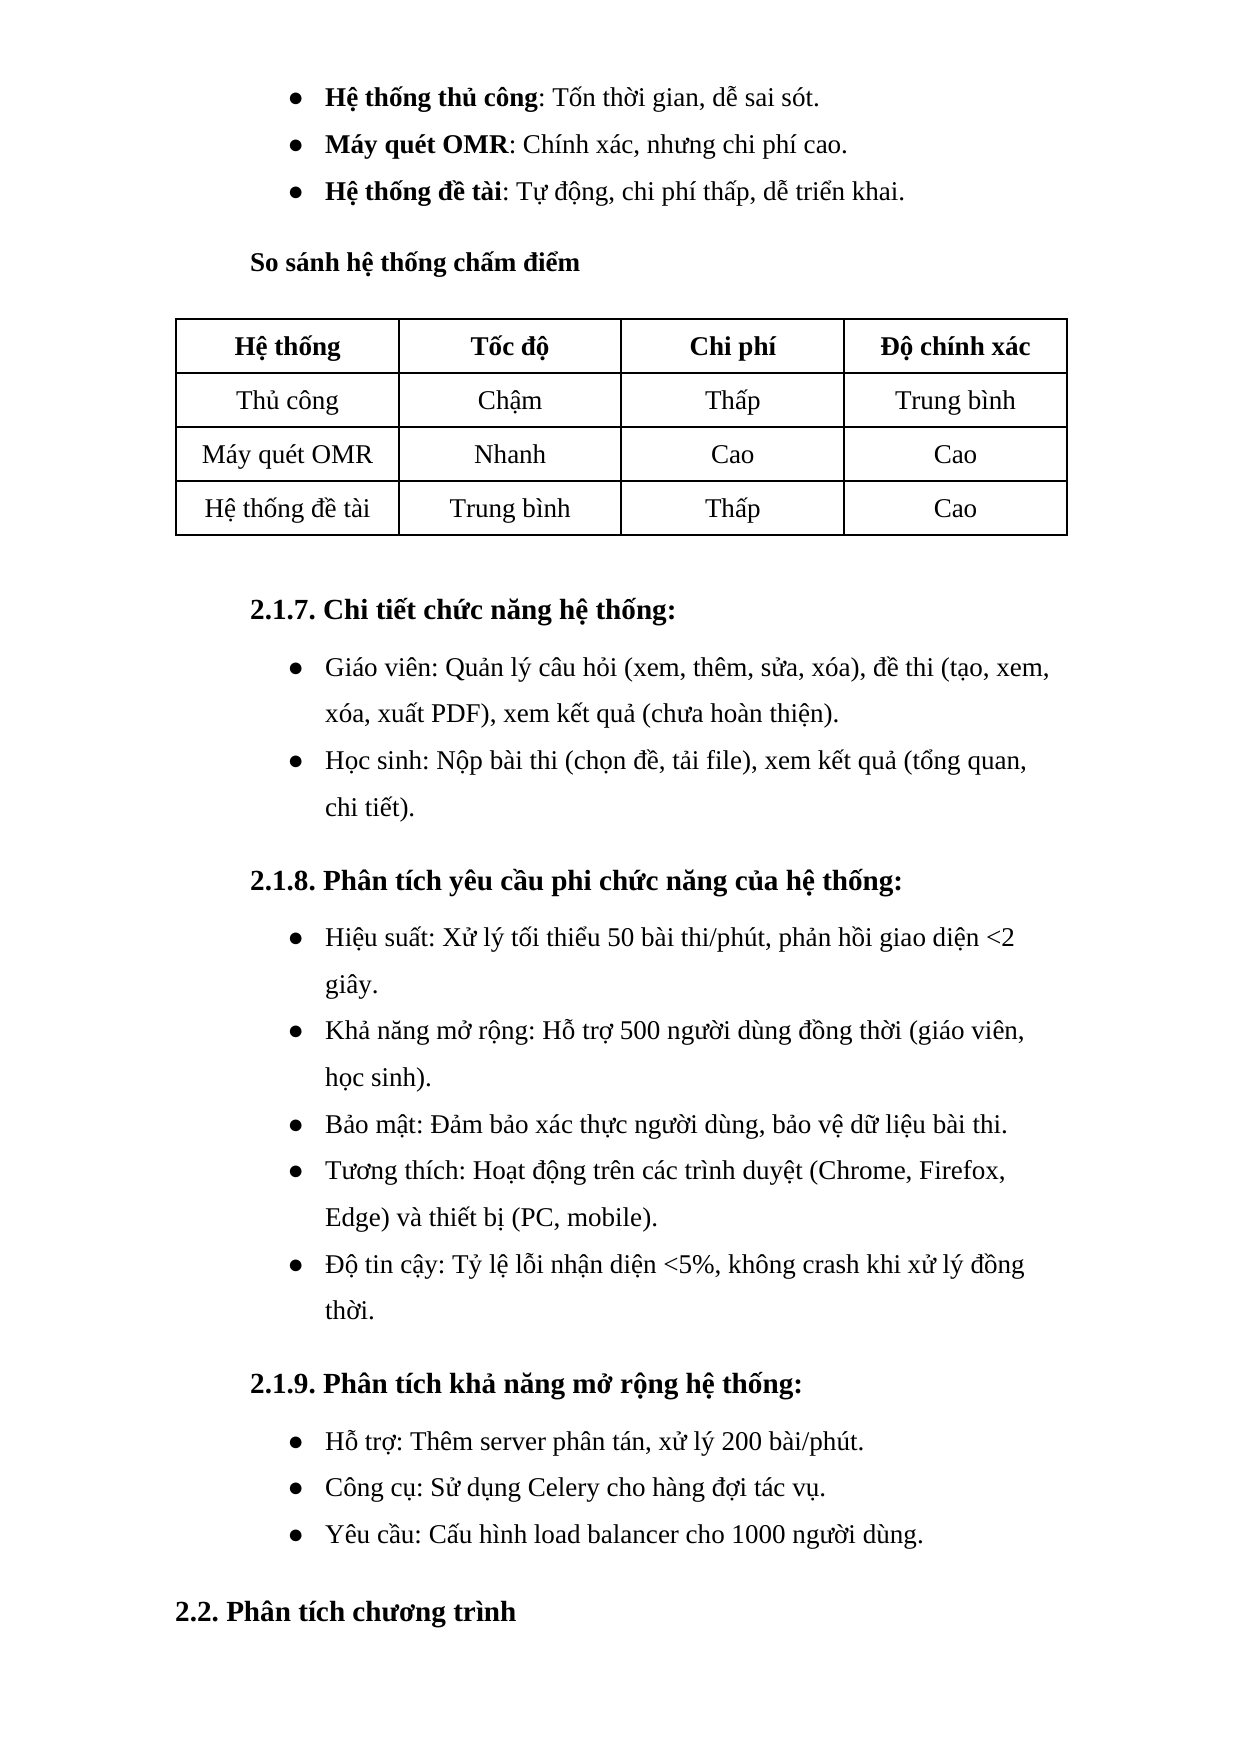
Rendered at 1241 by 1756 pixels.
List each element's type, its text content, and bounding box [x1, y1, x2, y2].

list Hệ thống thủ công: Tốn thời gian, dễ sai sót. [287, 81, 1065, 112]
table_cell Thủ công [177, 374, 398, 426]
table_cell Cao [845, 482, 1066, 534]
list Khả năng mở rộng: Hỗ trợ 500 người dùng đồng thời (giáo viên, học sinh). [287, 1014, 1065, 1092]
list Công cụ: Sử dụng Celery cho hàng đợi tác vụ. [287, 1471, 1065, 1502]
subtitle 2.1.9. Phân tích khả năng mở rộng hệ thống: [175, 1366, 1065, 1400]
list Học sinh: Nộp bài thi (chọn đề, tải file), xem kết quả (tổng quan, chi tiết). [287, 744, 1065, 822]
table_cell Thấp [622, 482, 843, 534]
table_cell Máy quét OMR [177, 428, 398, 480]
list Hệ thống đề tài: Tự động, chi phí thấp, dễ triển khai. [287, 174, 1065, 206]
list Giáo viên: Quản lý câu hỏi (xem, thêm, sửa, xóa), đề thi (tạo, xem, xóa, xuất PDF), xem kết quả (chưa hoàn thiện). [287, 651, 1065, 729]
list Hiệu suất: Xử lý tối thiểu 50 bài thi/phút, phản hồi giao diện <2 giây. [287, 921, 1065, 999]
subtitle 2.1.8. Phân tích yêu cầu phi chức năng của hệ thống: [175, 863, 1065, 896]
subtitle 2.1.7. Chi tiết chức năng hệ thống: [175, 592, 1065, 626]
subtitle 2.2. Phân tích chương trình [175, 1594, 1065, 1627]
table_header Tốc độ [400, 320, 620, 372]
table_cell Thấp [622, 374, 843, 426]
table_cell Chậm [400, 374, 620, 426]
table_header Độ chính xác [845, 320, 1066, 372]
table_cell Cao [622, 428, 843, 480]
list Bảo mật: Đảm bảo xác thực người dùng, bảo vệ dữ liệu bài thi. [287, 1108, 1065, 1139]
table_cell Nhanh [400, 428, 620, 480]
list Tương thích: Hoạt động trên các trình duyệt (Chrome, Firefox, Edge) và thiết bị (PC, mobile). [287, 1154, 1065, 1232]
table_cell Cao [845, 428, 1066, 480]
text So sánh hệ thống chấm điểm [175, 246, 1065, 277]
table_header Chi phí [622, 320, 843, 372]
table_cell Trung bình [845, 374, 1066, 426]
list Hỗ trợ: Thêm server phân tán, xử lý 200 bài/phút. [287, 1425, 1065, 1456]
table_header Hệ thống [177, 320, 398, 372]
list Độ tin cậy: Tỷ lệ lỗi nhận diện <5%, không crash khi xử lý đồng thời. [287, 1248, 1065, 1326]
list Yêu cầu: Cấu hình load balancer cho 1000 người dùng. [287, 1518, 1065, 1549]
table_cell Hệ thống đề tài [177, 482, 398, 534]
list Máy quét OMR: Chính xác, nhưng chi phí cao. [287, 128, 1065, 159]
table_cell Trung bình [400, 482, 620, 534]
